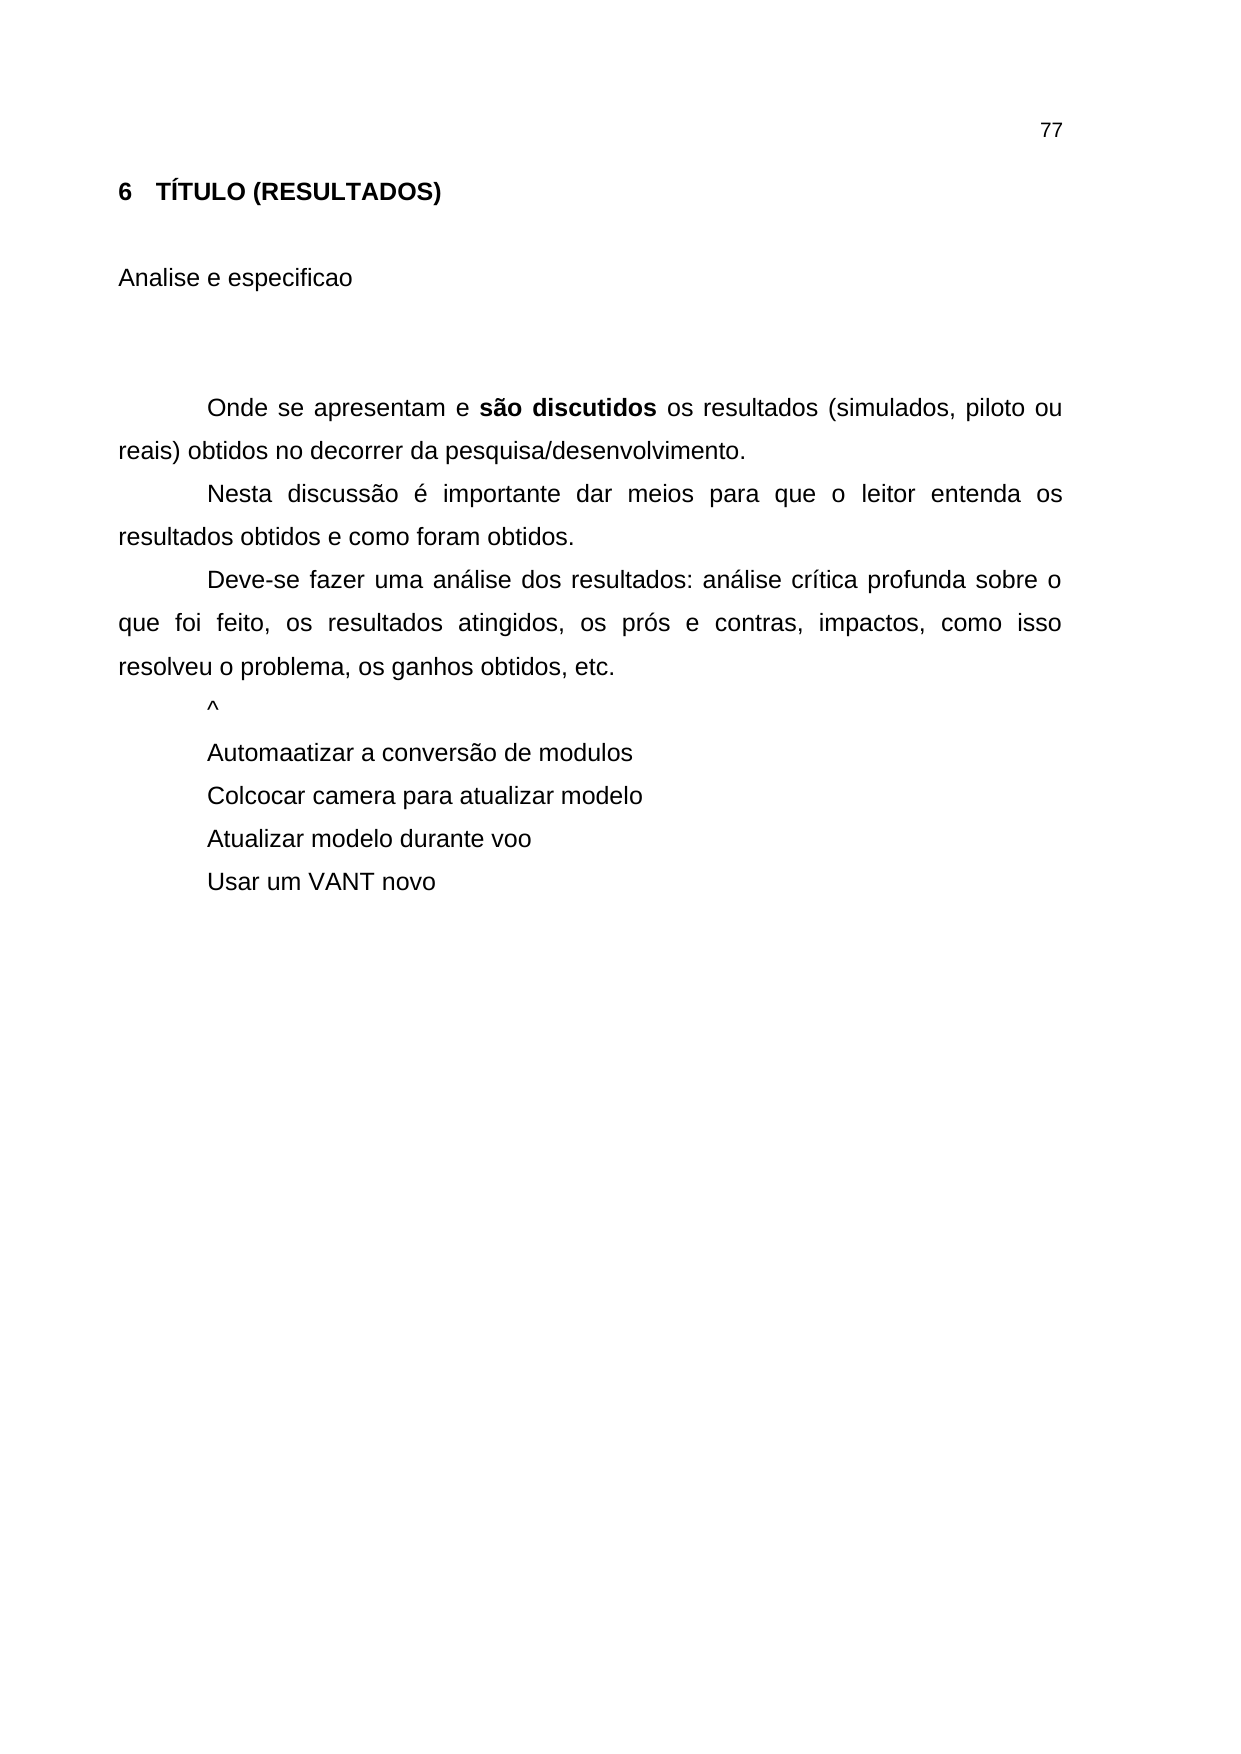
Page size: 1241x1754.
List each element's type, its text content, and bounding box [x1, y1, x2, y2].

text Automaatizar a conversão de modulos [118, 738, 1063, 767]
text Analise e especificao [118, 263, 1063, 292]
text Onde se apresentam e são discutidos os resultados (simulados, piloto ou reais) obtidos no decorrer da pesquisa/desenvolvimento. [118, 393, 1063, 465]
text Deve-se fazer uma análise dos resultados: análise crítica profunda sobre o que foi feito, os resultados atingidos, os prós e contras, impactos, como isso resolveu o problema, os ganhos obtidos, etc. [118, 565, 1063, 680]
text Nesta discussão é importante dar meios para que o leitor entenda os resultados obtidos e como foram obtidos. [118, 479, 1063, 551]
text Usar um VANT novo [118, 867, 1063, 896]
subtitle Título (resultados) [118, 177, 1063, 206]
text ^ [118, 695, 1063, 723]
text Atualizar modelo durante voo [118, 824, 1063, 853]
text Colcocar camera para atualizar modelo [118, 781, 1063, 810]
